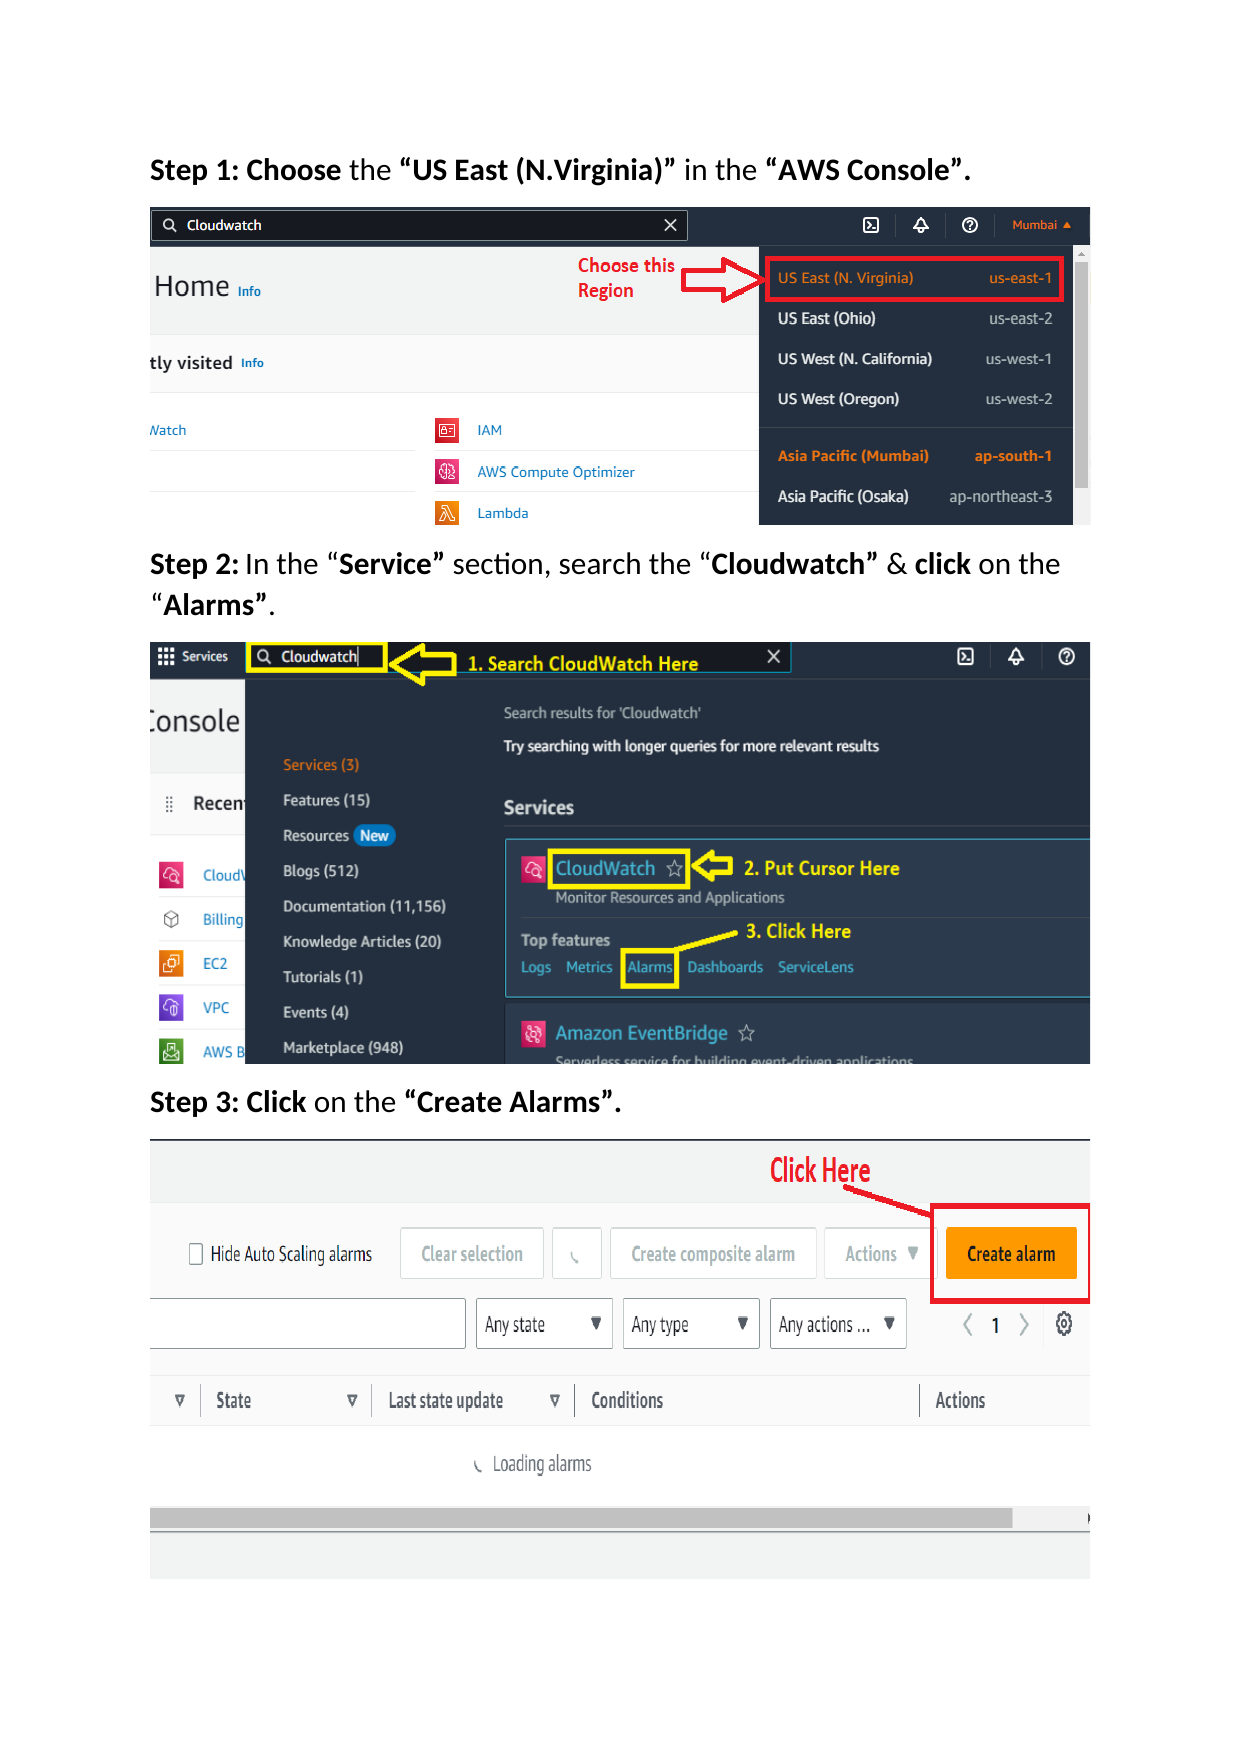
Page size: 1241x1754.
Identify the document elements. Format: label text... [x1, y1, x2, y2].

text Step 3: Click on the “Create Alarms”. [150, 1082, 1090, 1120]
text Step 1: Choose the “US East (N.Virginia)” in the “AWS Console”. [150, 150, 1090, 188]
picture [150, 642, 1091, 1064]
picture [150, 1139, 1091, 1579]
picture [150, 207, 1091, 525]
text Step 2: In the “Service” section, search the “Cloudwatch” & click on the “Alarms”. [150, 544, 1090, 623]
